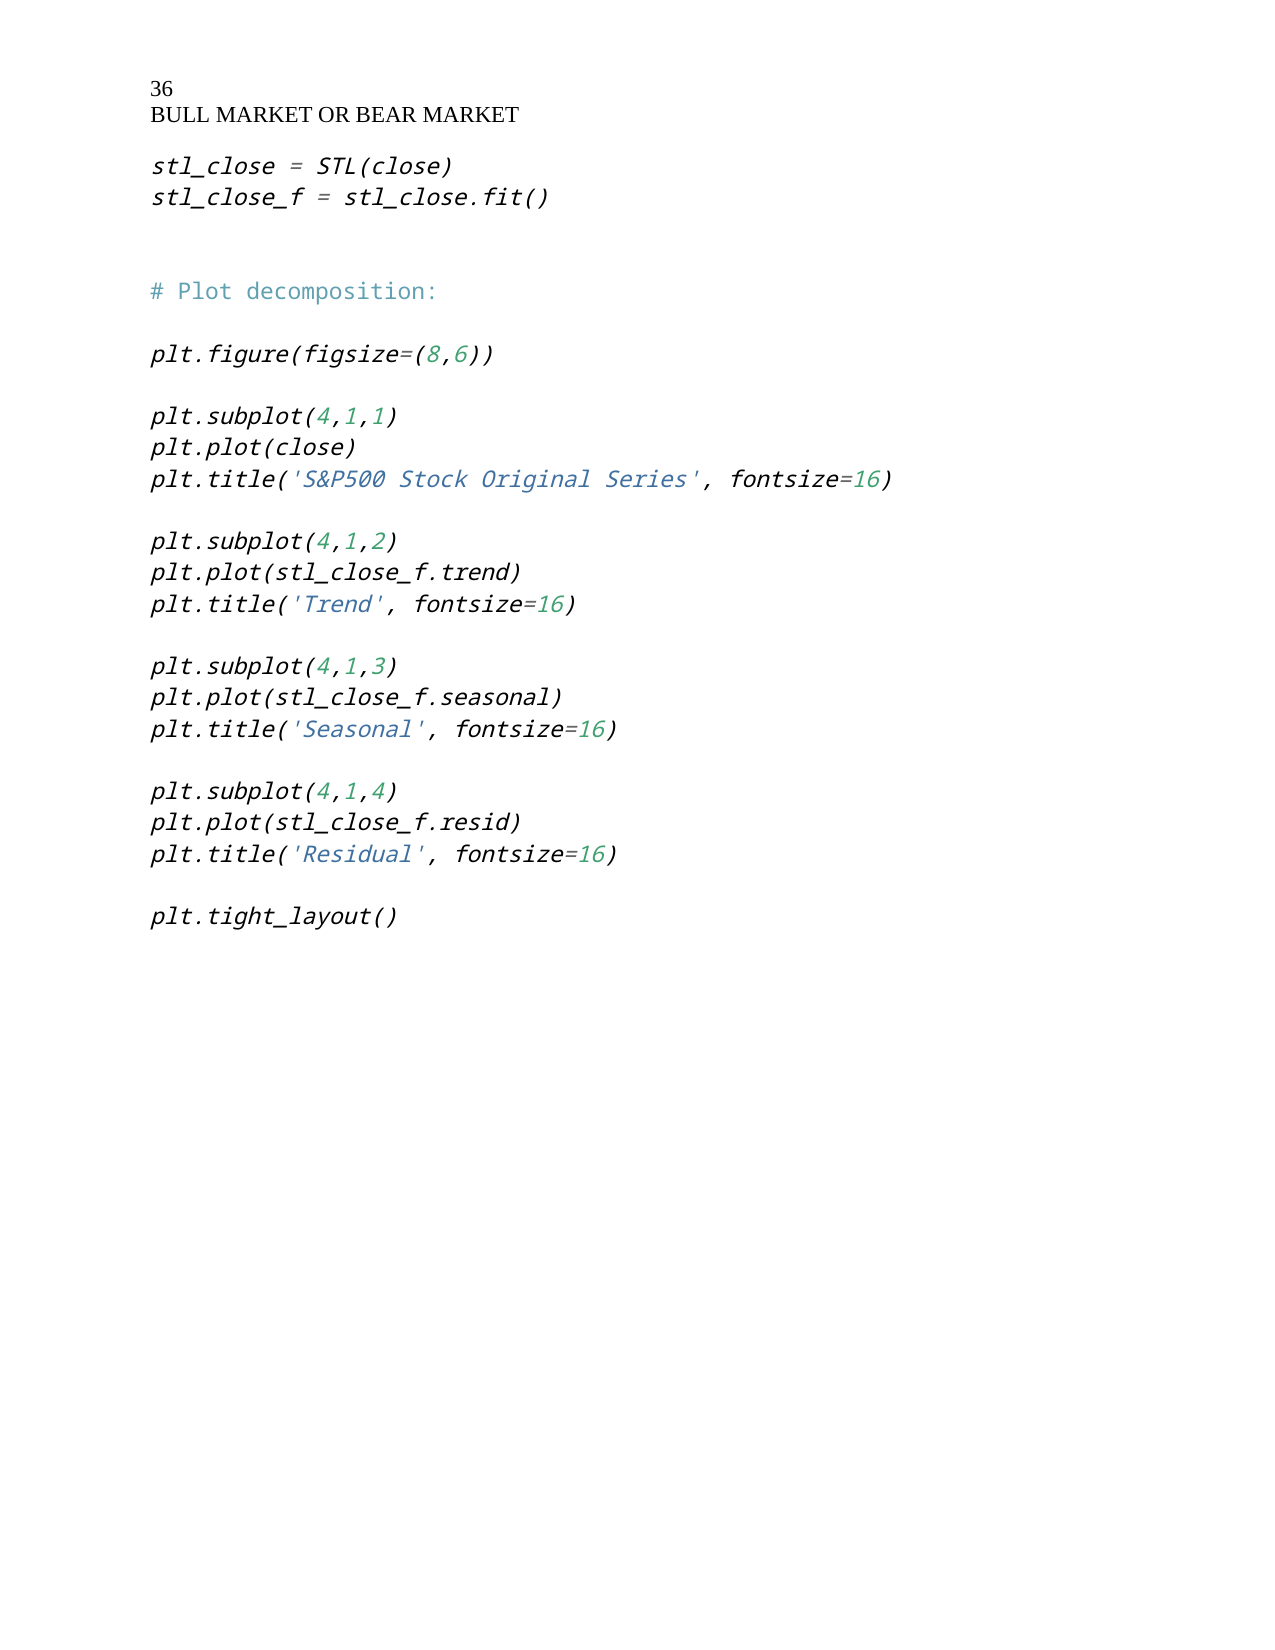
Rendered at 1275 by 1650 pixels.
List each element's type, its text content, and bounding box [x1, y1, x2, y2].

text stl_close = STL(close) stl_close_f = stl_close.fit() # Plot decomposition: plt.figure(figsize=(8,6)) plt.subplot(4,1,1) plt.plot(close) plt.title('S&P500 Stock Original Series', fontsize=16) plt.subplot(4,1,2) plt.plot(stl_close_f.trend) plt.title('Trend', fontsize=16) plt.subplot(4,1,3) plt.plot(stl_close_f.seasonal) plt.title('Seasonal', fontsize=16) plt.subplot(4,1,4) plt.plot(stl_close_f.resid) plt.title('Residual', fontsize=16) plt.tight_layout() [150, 150, 1125, 931]
